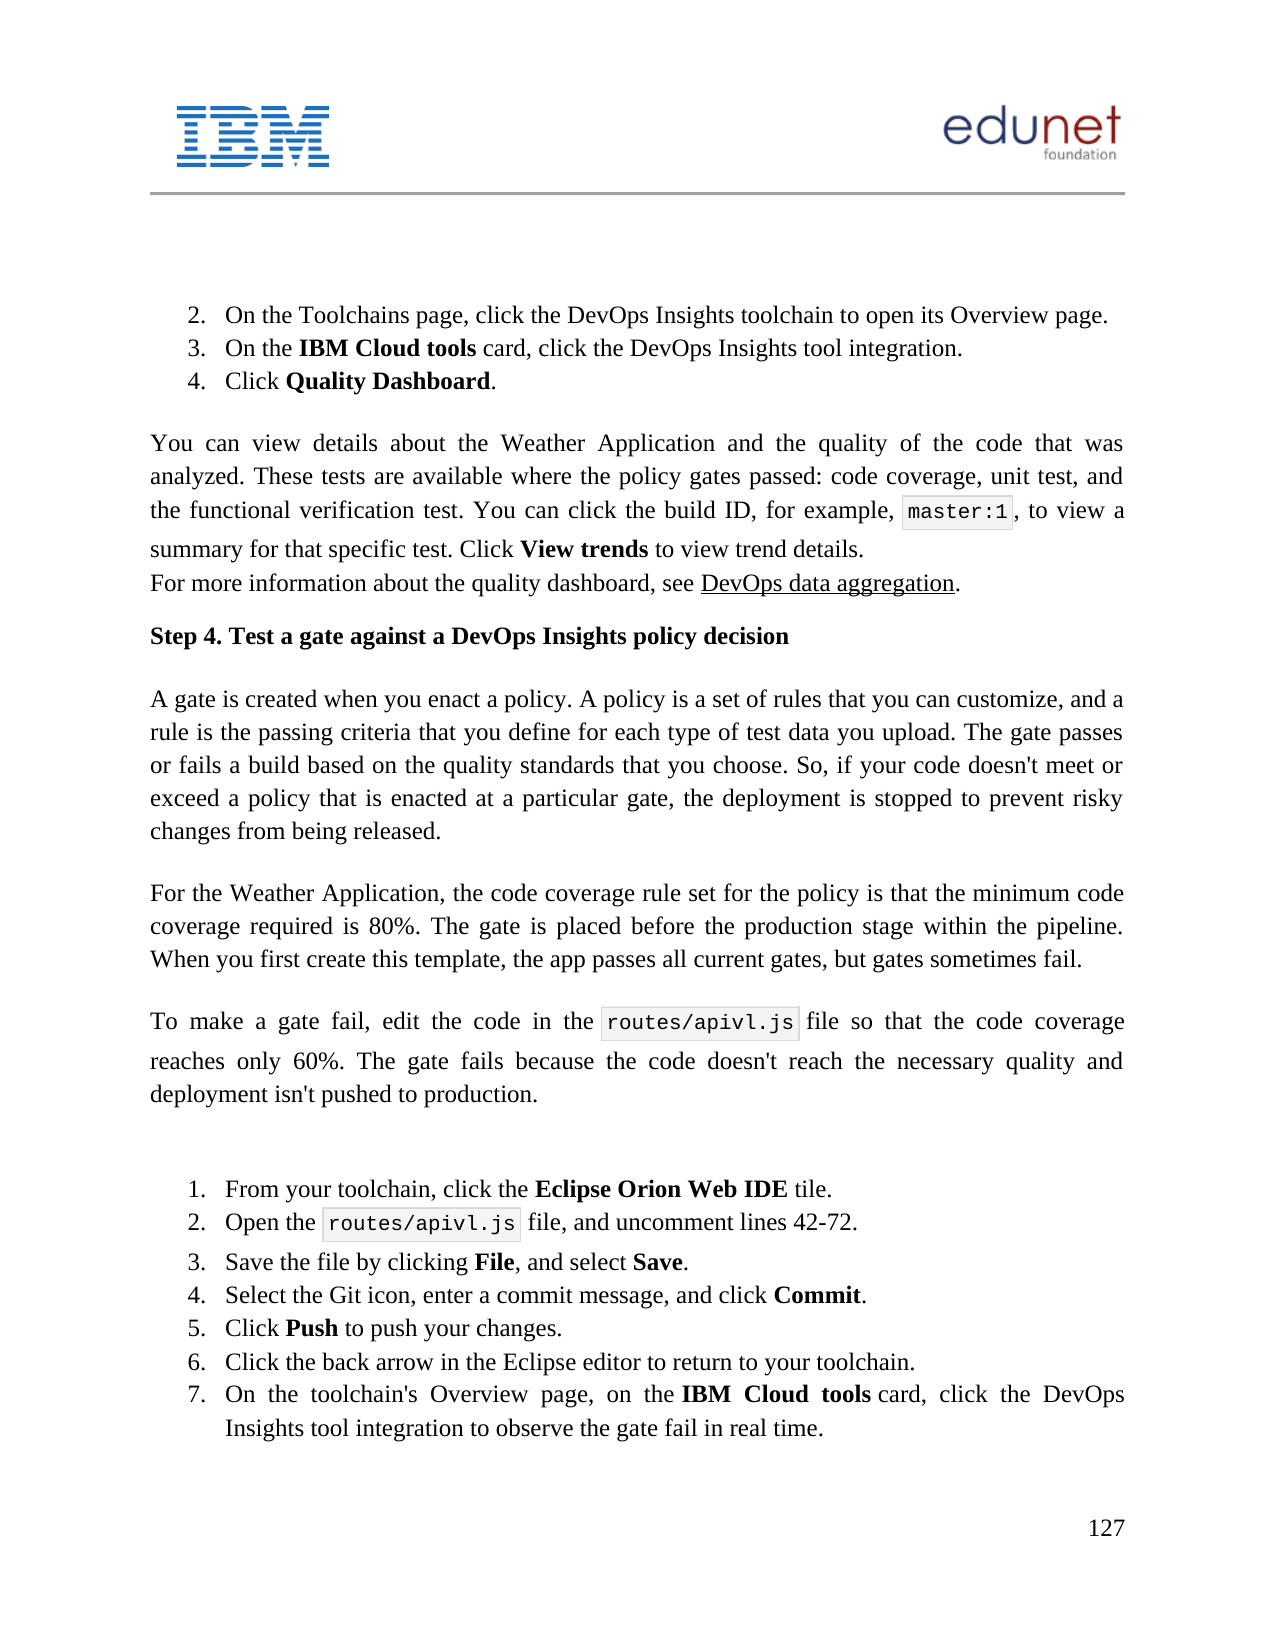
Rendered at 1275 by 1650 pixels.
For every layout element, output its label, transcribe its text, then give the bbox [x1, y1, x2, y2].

text To make a gate fail, edit the code in the routes/apivl.js file so that the code coverage reaches only 60%. The gate fails because the code doesn't reach the necessary quality and deployment isn't pushed to production. [150, 1006, 1125, 1107]
list From your toolchain, click the Eclipse Orion Web IDE tile. [187, 1174, 1125, 1203]
list On the toolchain's Overview page, on the IBM Cloud tools card, click the DevOps Insights tool integration to observe the gate fail in real time. [187, 1379, 1125, 1441]
list Click Quality Dashboard. [187, 366, 1125, 394]
list Save the file by clicking File, and select Save. [187, 1247, 1125, 1276]
text For more information about the quality dashboard, see DevOps data aggregation. [150, 568, 1125, 596]
list On the Toolchains page, click the DevOps Insights toolchain to open its Overview page. [187, 300, 1125, 328]
picture [941, 95, 1125, 167]
list Open the routes/apivl.js file, and uncomment lines 42-72. [521, 1207, 1125, 1242]
list Open the routes/apivl.js file, and uncomment lines 42-72. [187, 1207, 322, 1242]
text For the Weather Application, the code coverage rule set for the policy is that the minimum code coverage required is 80%. The gate is placed before the production stage within the pipeline. When you first create this template, the app passes all current gates, but gates sometimes fail. [150, 878, 1125, 973]
text A gate is created when you enact a policy. A policy is a set of rules that you can customize, and a rule is the passing criteria that you define for each type of test data you upload. The gate passes or fails a build based on the quality standards that you choose. So, if your code doesn't meet or exceed a policy that is enacted at a particular gate, the deployment is stopped to prevent risky changes from being released. [150, 684, 1125, 844]
text You can view details about the Weather Application and the quality of the code that was analyzed. These tests are available where the policy gates passed: code coverage, unit test, and the functional verification test. You can click the build ID, for example, master:1, to view a summary for that specific test. Click View trends to view trend details. [150, 428, 1125, 563]
list On the IBM Cloud tools card, click the DevOps Insights tool integration. [187, 333, 1125, 362]
picture [176, 106, 329, 167]
subtitle Step 4. Test a gate against a DevOps Insights policy decision [150, 621, 1125, 650]
list Click Push to push your changes. [187, 1313, 1125, 1342]
list Select the Git icon, enter a commit message, and click Commit. [187, 1281, 1125, 1309]
list Click the back arrow in the Eclipse editor to return to your toolchain. [187, 1347, 1125, 1375]
